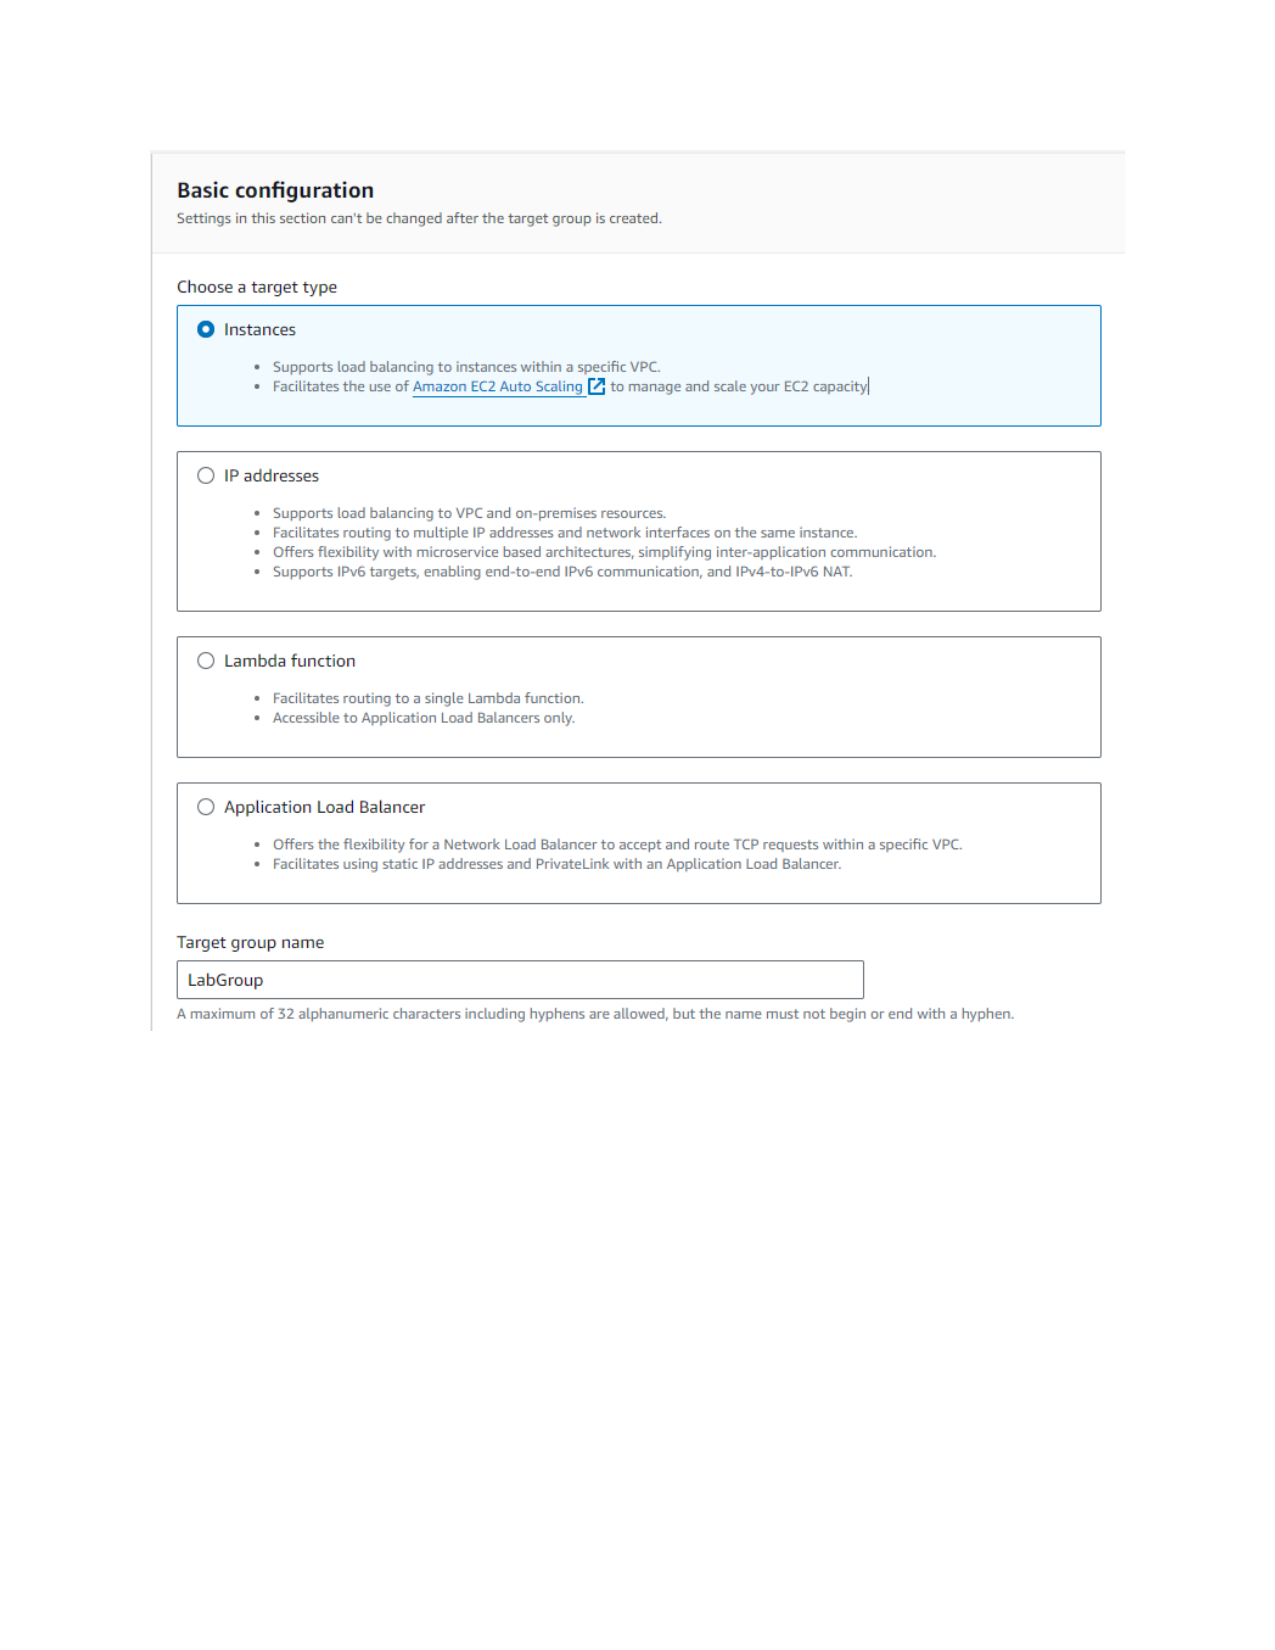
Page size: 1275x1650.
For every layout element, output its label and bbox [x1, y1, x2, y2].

picture [150, 150, 1125, 1031]
